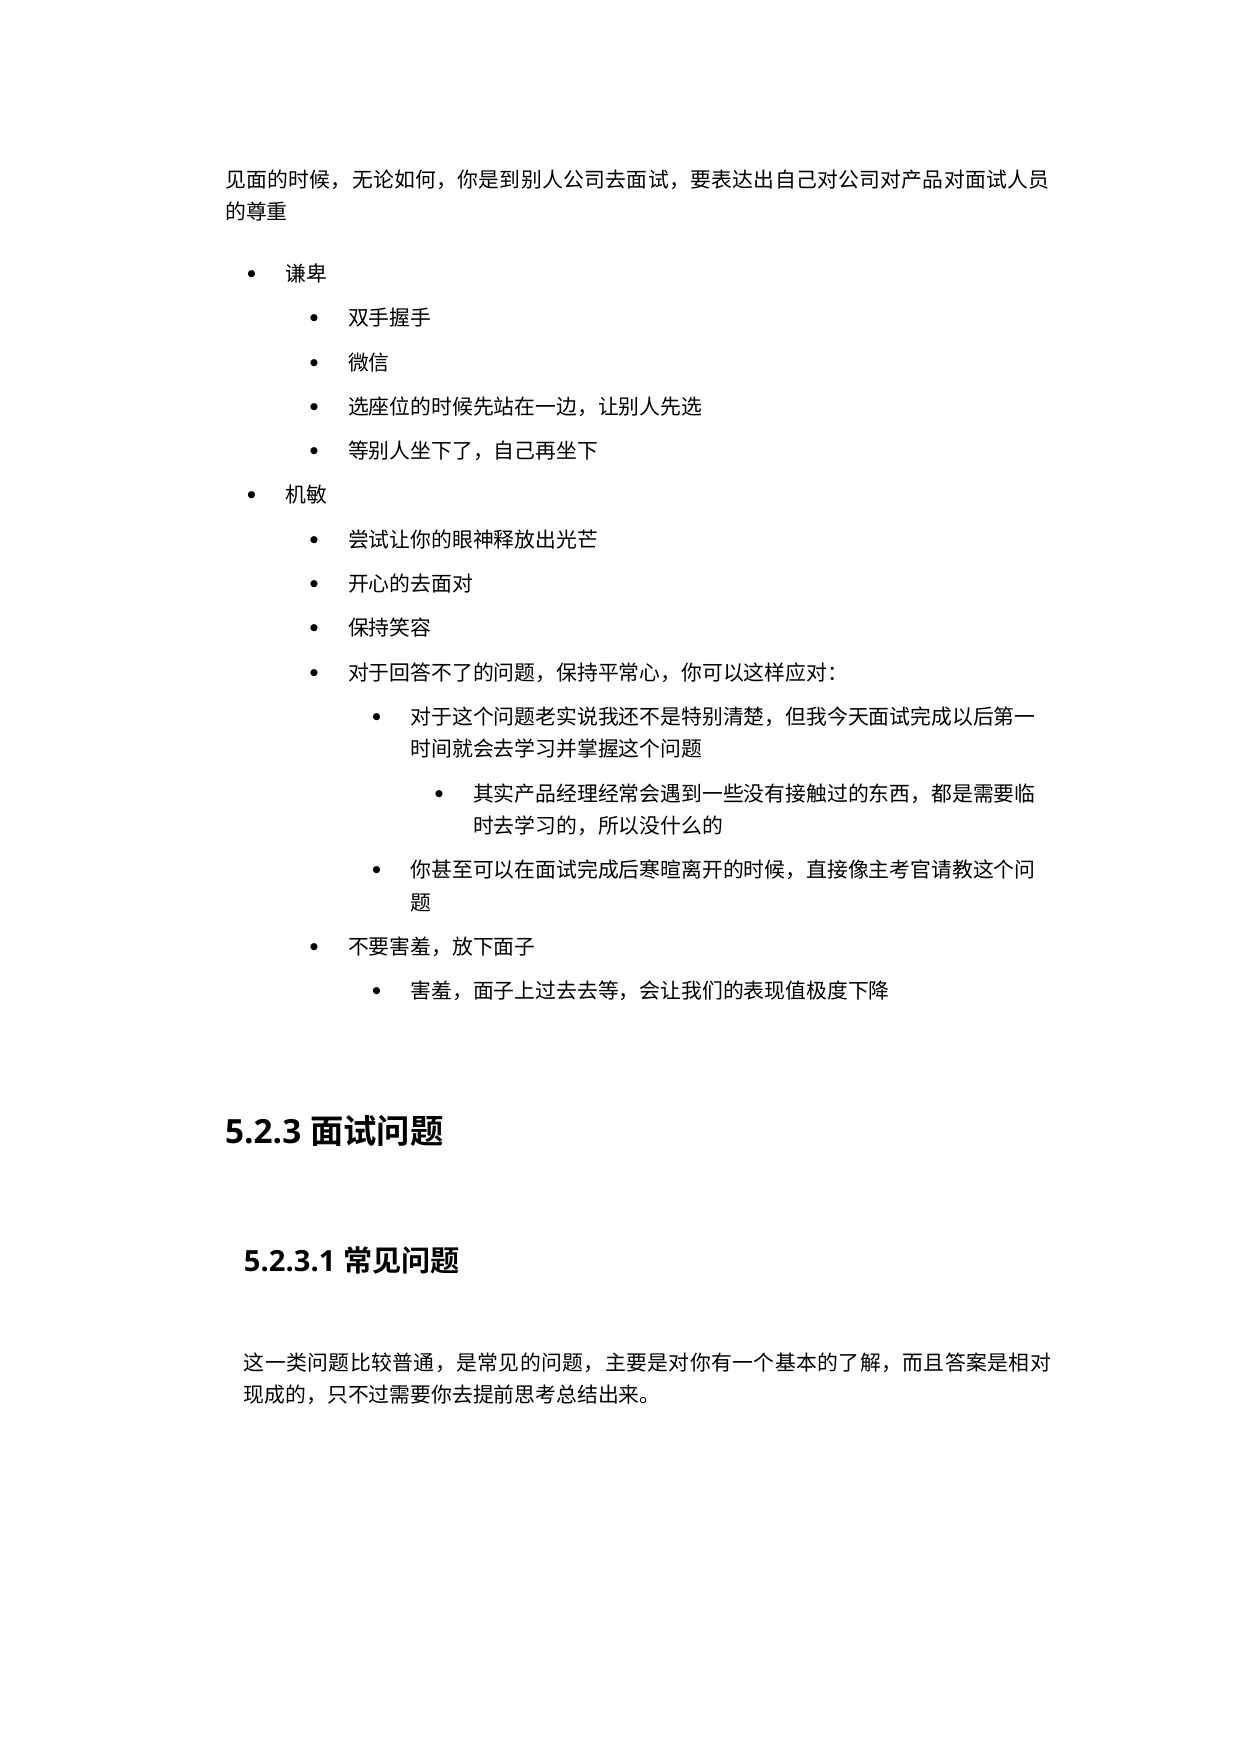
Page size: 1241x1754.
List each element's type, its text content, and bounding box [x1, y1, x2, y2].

list 你甚至可以在面试完成后寒暄离开的时候，直接像主考官请教这个问题 [373, 852, 1053, 917]
list 微信 [310, 345, 1053, 377]
list 保持笑容 [310, 610, 1053, 643]
list 尝试让你的眼神释放出光芒 [310, 522, 1053, 554]
text 见面的时候，无论如何，你是到别人公司去面试，要表达出自己对公司对产品对面试人员的尊重 [225, 162, 1053, 227]
list 谦卑 [248, 256, 1053, 289]
text 常见问题 [244, 1226, 1053, 1291]
list 选座位的时候先站在一边，让别人先选 [310, 389, 1053, 421]
list 开心的去面对 [310, 566, 1053, 598]
list 不要害羞，放下面子 [310, 929, 1053, 962]
list 机敏 [248, 477, 1053, 510]
list 对于回答不了的问题，保持平常心，你可以这样应对： [310, 654, 1053, 687]
list 双手握手 [310, 300, 1053, 333]
list 其实产品经理经常会遇到一些没有接触过的东西，都是需要临时去学习的，所以没什么的 [435, 776, 1053, 841]
text 这一类问题比较普通，是常见的问题，主要是对你有一个基本的了解，而且答案是相对现成的，只不过需要你去提前思考总结出来。 [244, 1345, 1053, 1410]
list 等别人坐下了，自己再坐下 [310, 433, 1053, 466]
list 害羞，面子上过去去等，会让我们的表现值极度下降 [373, 973, 1053, 1006]
text 面试问题 [225, 1097, 1053, 1162]
list 对于这个问题老实说我还不是特别清楚，但我今天面试完成以后第一时间就会去学习并掌握这个问题 [373, 699, 1053, 764]
